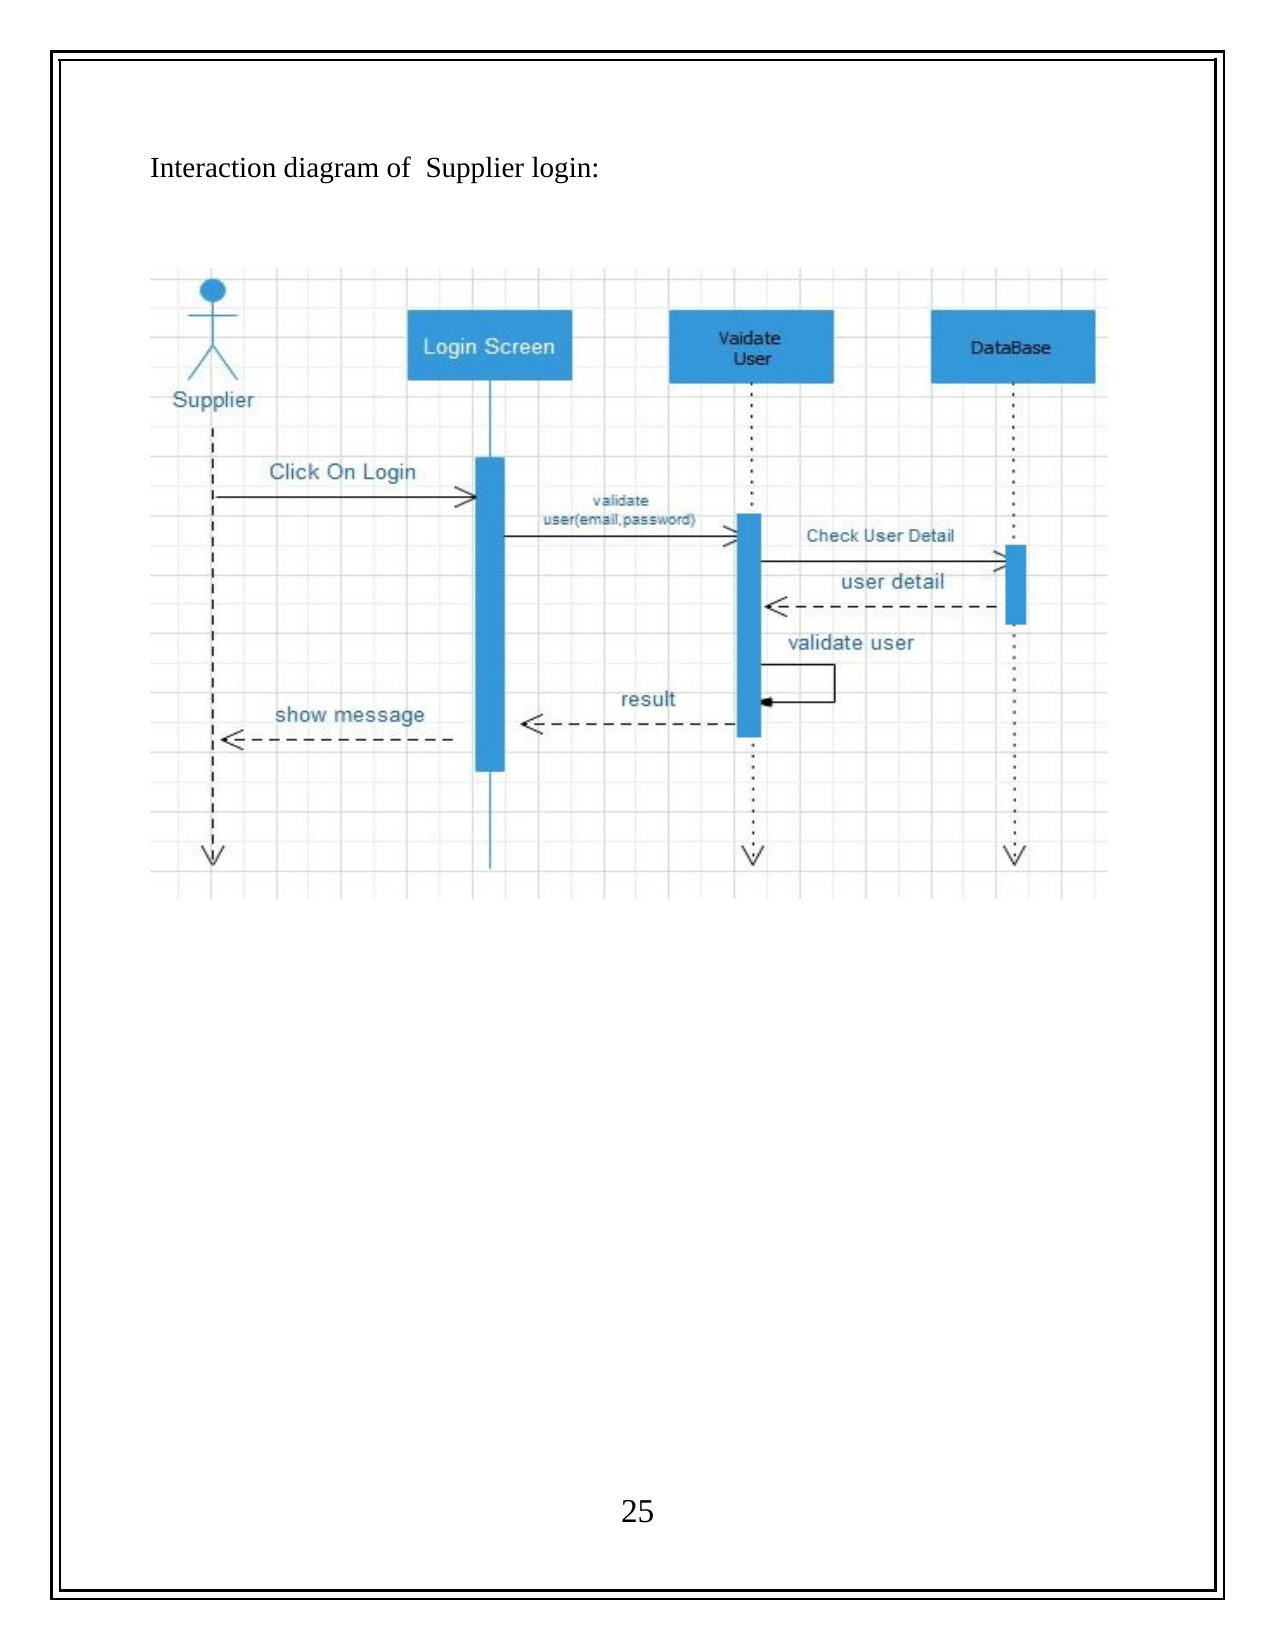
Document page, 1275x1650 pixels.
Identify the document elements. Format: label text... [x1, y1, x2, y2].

picture [150, 268, 1108, 899]
text Interaction diagram of Supplier login: [150, 150, 1125, 183]
